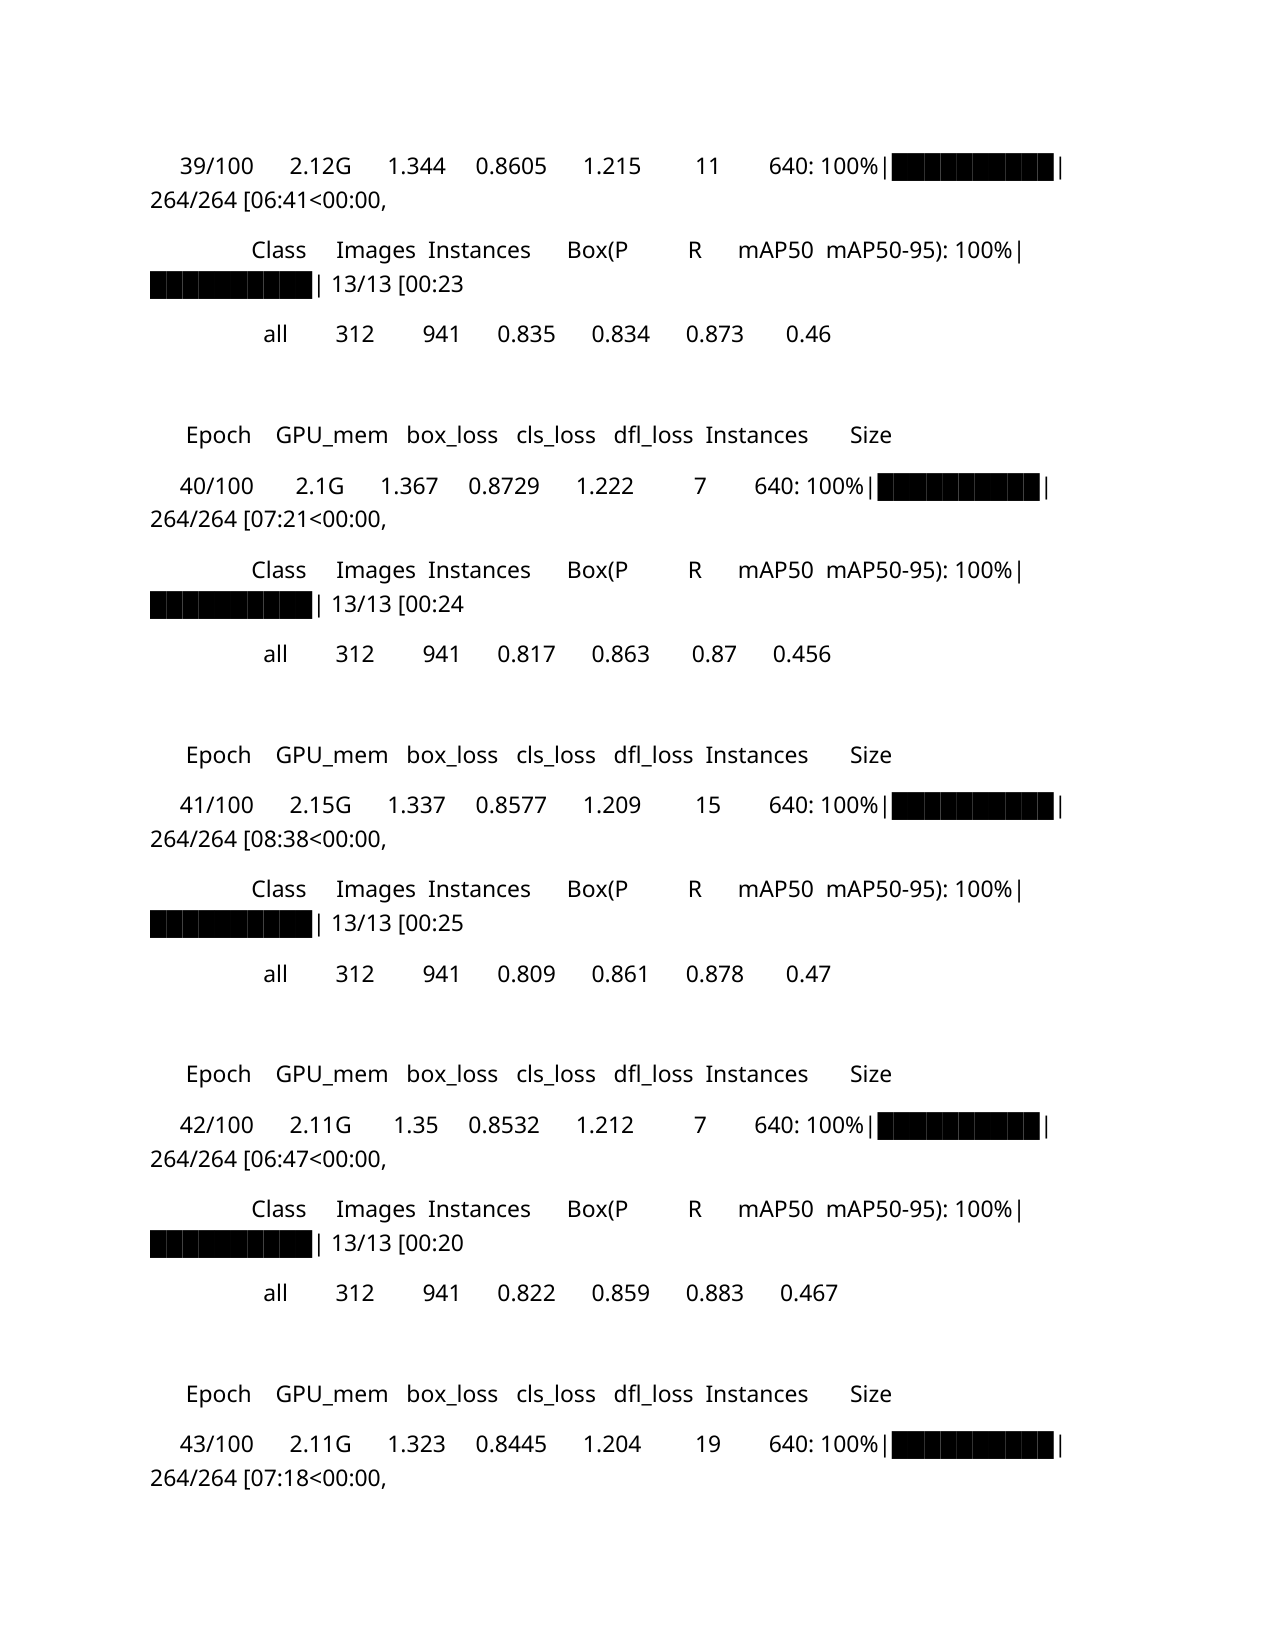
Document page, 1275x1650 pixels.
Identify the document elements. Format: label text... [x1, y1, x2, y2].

text Class Images Instances Box(P R mAP50 mAP50-95): 100%|██████████| 13/13 [00:24 [150, 554, 1125, 619]
text 41/100 2.15G 1.337 0.8577 1.209 15 640: 100%|██████████| 264/264 [08:38<00:00, [150, 789, 1125, 854]
text Class Images Instances Box(P R mAP50 mAP50-95): 100%|██████████| 13/13 [00:20 [150, 1193, 1125, 1258]
text Class Images Instances Box(P R mAP50 mAP50-95): 100%|██████████| 13/13 [00:23 [150, 234, 1125, 299]
text 43/100 2.11G 1.323 0.8445 1.204 19 640: 100%|██████████| 264/264 [07:18<00:00, [150, 1428, 1125, 1493]
text all 312 941 0.822 0.859 0.883 0.467 [150, 1277, 1125, 1308]
text 39/100 2.12G 1.344 0.8605 1.215 11 640: 100%|██████████| 264/264 [06:41<00:00, [150, 150, 1125, 215]
text all 312 941 0.817 0.863 0.87 0.456 [150, 638, 1125, 669]
text 40/100 2.1G 1.367 0.8729 1.222 7 640: 100%|██████████| 264/264 [07:21<00:00, [150, 469, 1125, 534]
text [150, 1378, 1125, 1409]
text all 312 941 0.835 0.834 0.873 0.46 [150, 318, 1125, 349]
text Epoch GPU_mem box_loss cls_loss dfl_loss Instances Size [150, 739, 1125, 770]
text all 312 941 0.809 0.861 0.878 0.47 [150, 957, 1125, 989]
text 42/100 2.11G 1.35 0.8532 1.212 7 640: 100%|██████████| 264/264 [06:47<00:00, [150, 1109, 1125, 1174]
text Epoch GPU_mem box_loss cls_loss dfl_loss Instances Size [150, 419, 1125, 450]
text Epoch GPU_mem box_loss cls_loss dfl_loss Instances Size [150, 1058, 1125, 1089]
text Class Images Instances Box(P R mAP50 mAP50-95): 100%|██████████| 13/13 [00:25 [150, 873, 1125, 938]
